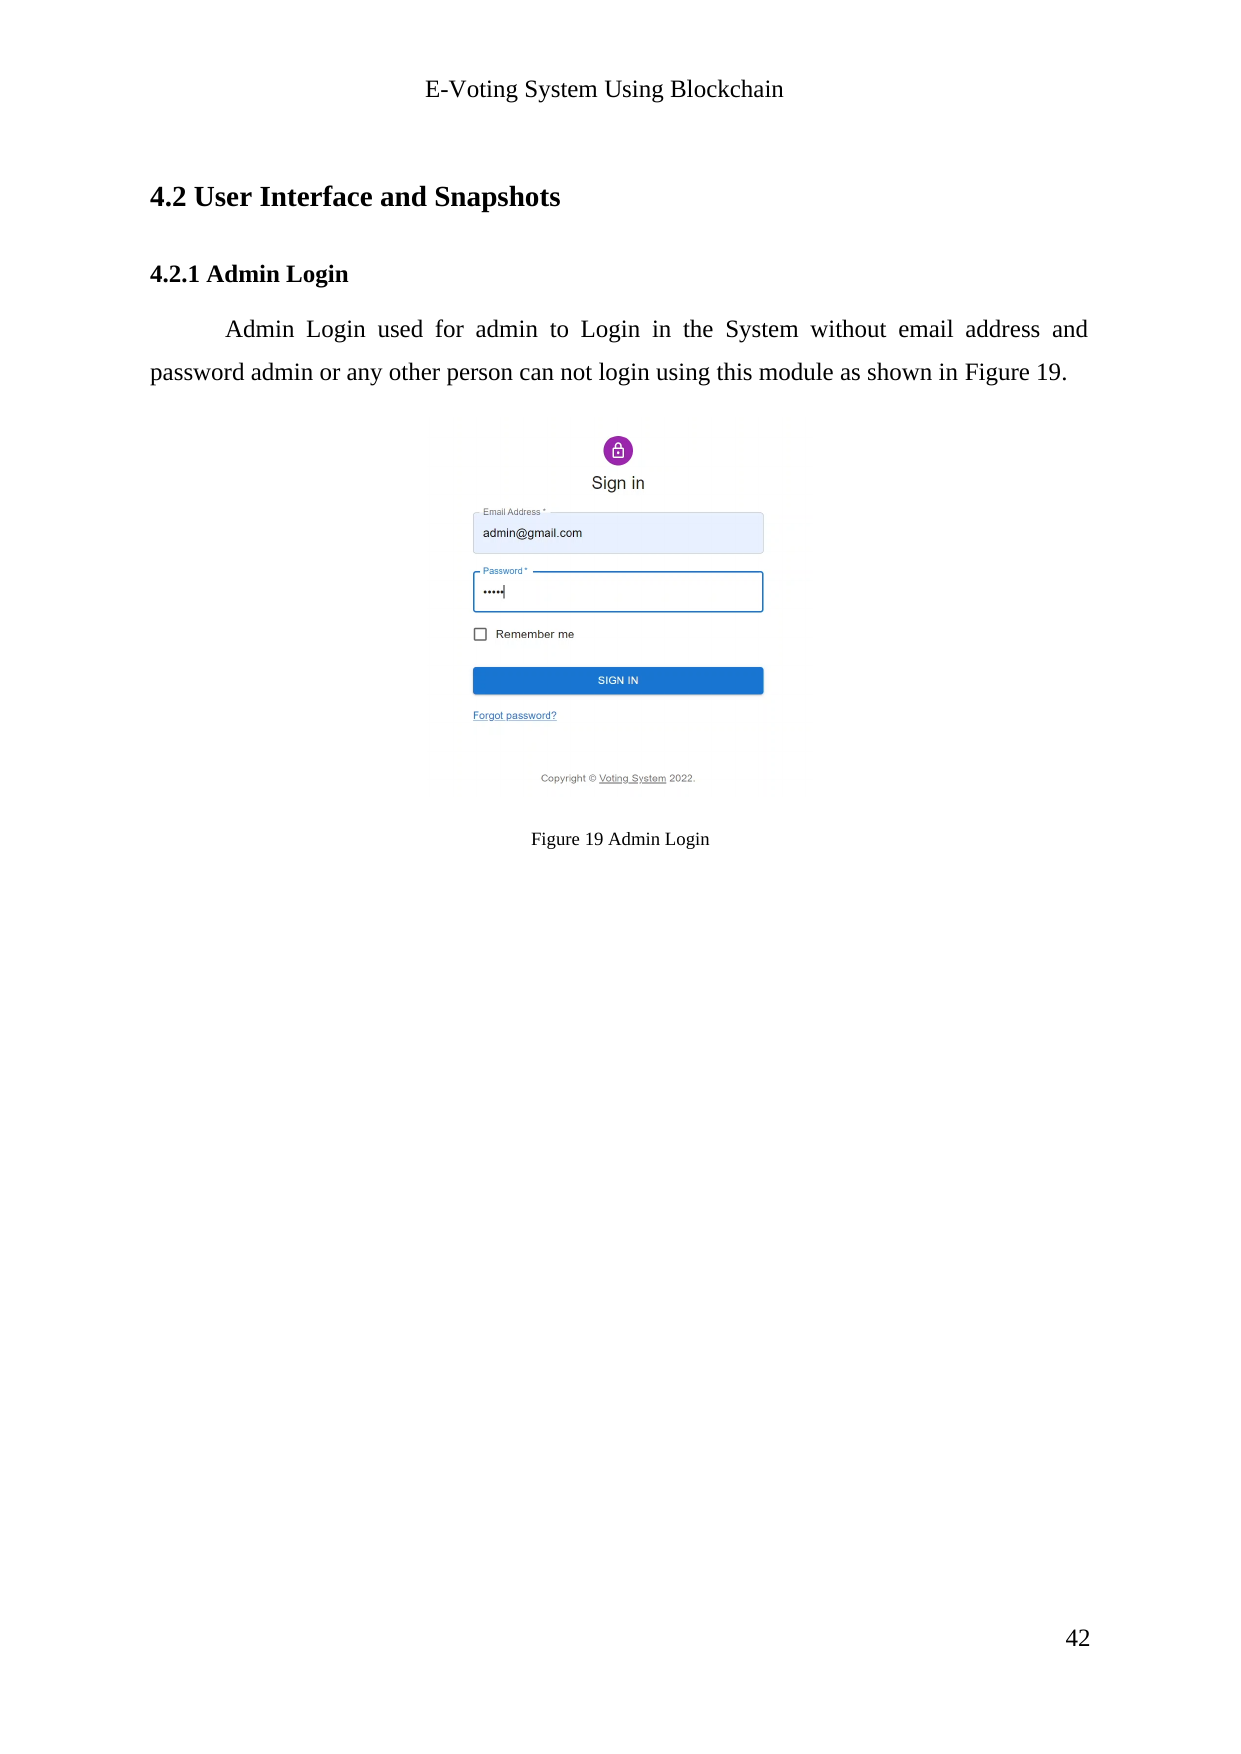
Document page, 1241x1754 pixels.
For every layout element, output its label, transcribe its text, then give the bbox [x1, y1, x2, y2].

text Admin Login used for admin to Login in the System without email address and password admin or any other person can not login using this module as shown in Figure 19. [150, 314, 1090, 386]
subtitle 4.2.1 Admin Login [150, 259, 1090, 287]
picture [427, 417, 814, 797]
subtitle 4.2 User Interface and Snapshots [150, 179, 1090, 213]
